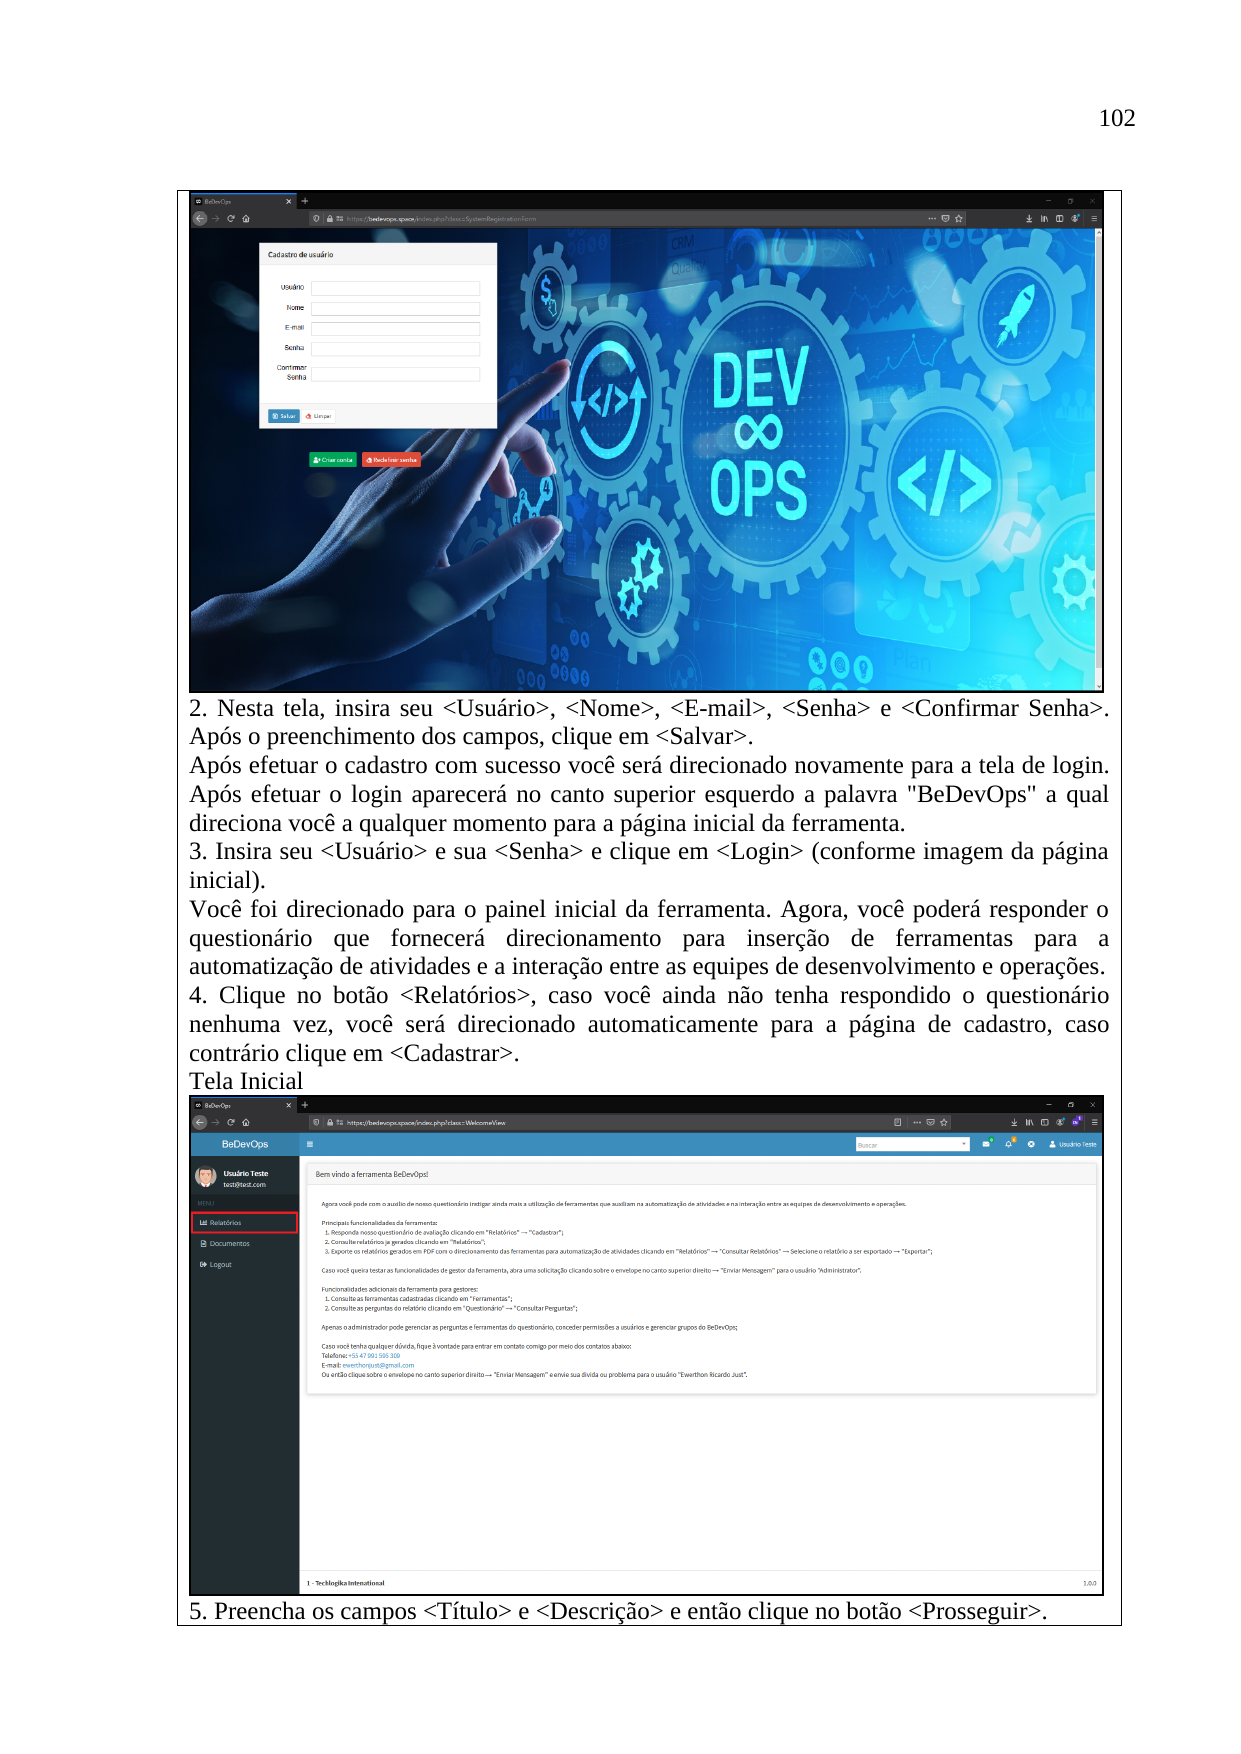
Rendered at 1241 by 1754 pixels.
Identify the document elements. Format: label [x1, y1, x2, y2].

picture [191, 193, 1102, 691]
table_header [178, 191, 1121, 1625]
picture [191, 1097, 1102, 1594]
